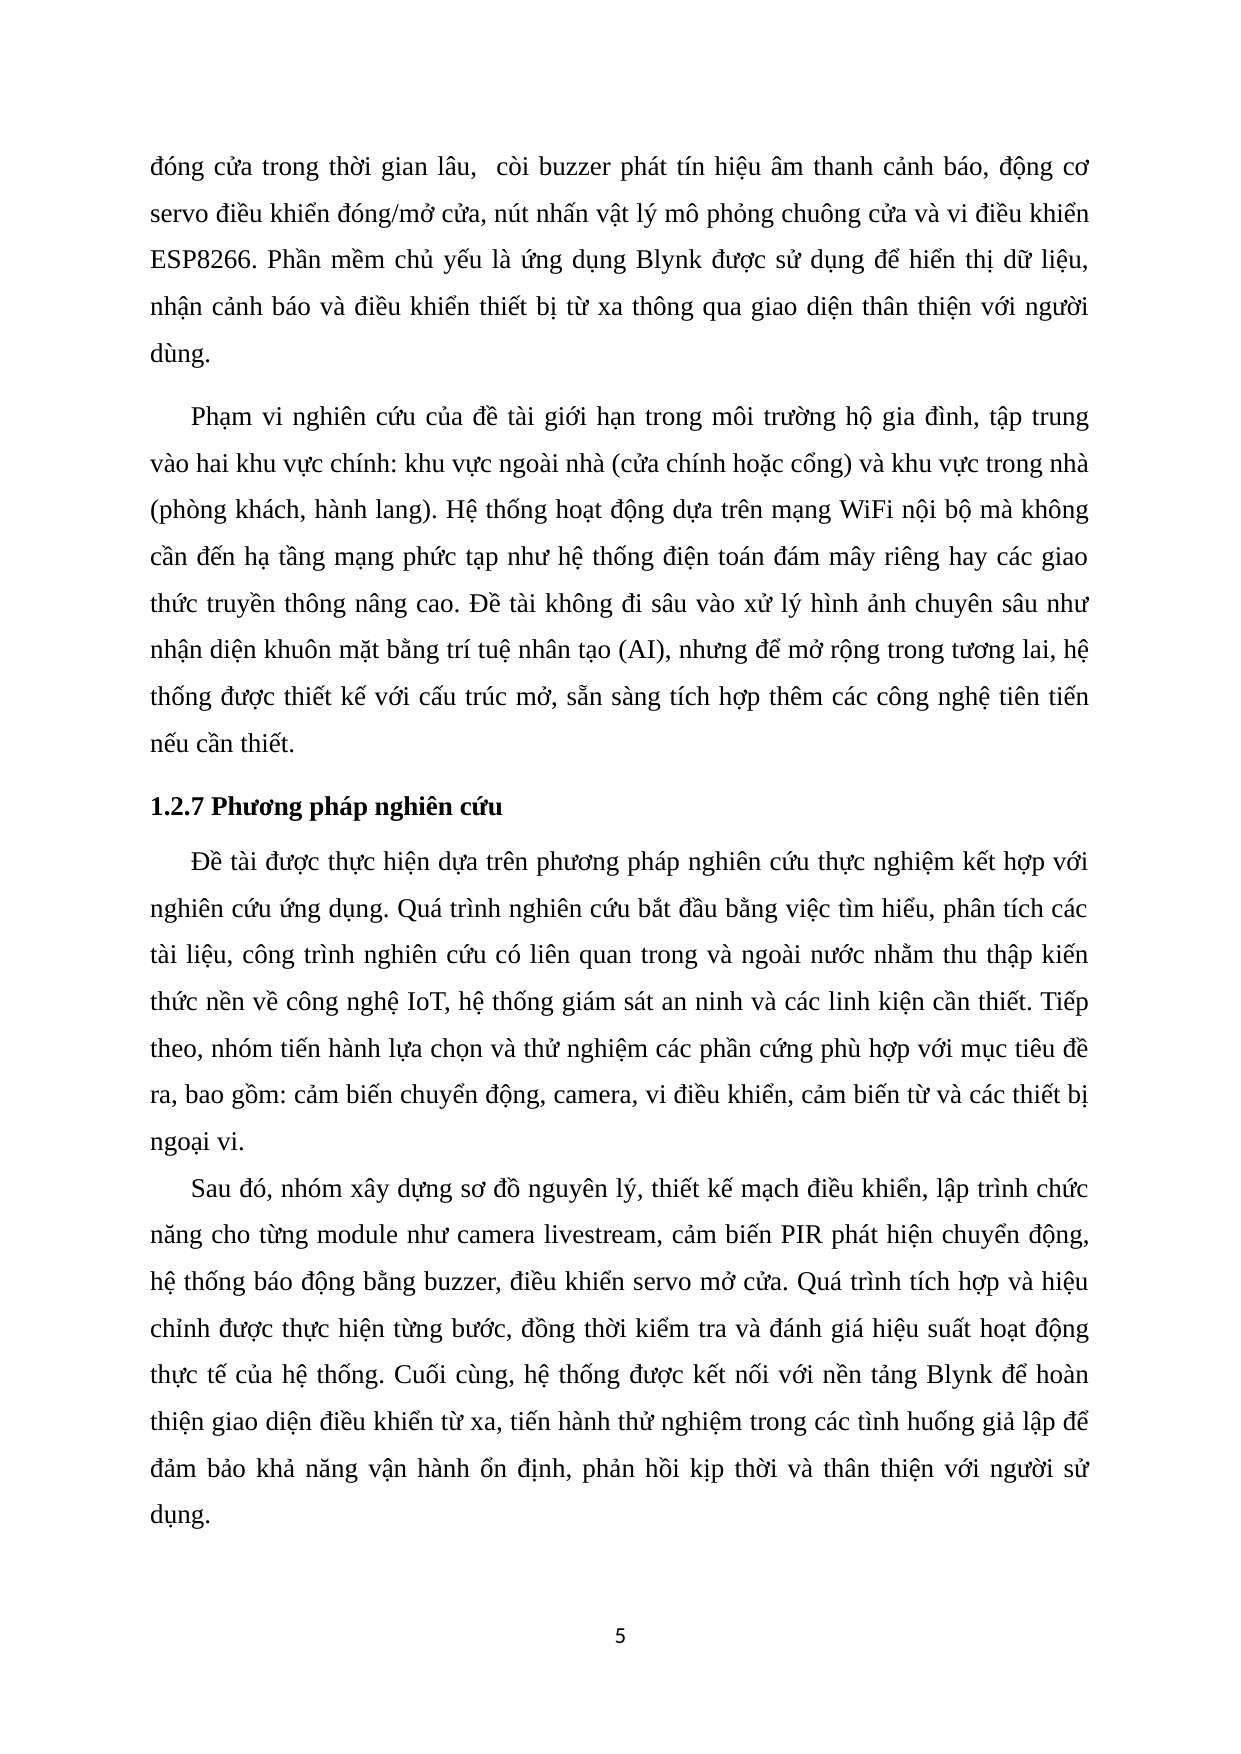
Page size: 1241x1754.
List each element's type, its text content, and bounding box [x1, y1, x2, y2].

text Đề tài được thực hiện dựa trên phương pháp nghiên cứu thực nghiệm kết hợp với nghiên cứu ứng dụng. Quá trình nghiên cứu bắt đầu bằng việc tìm hiểu, phân tích các tài liệu, công trình nghiên cứu có liên quan trong và ngoài nước nhằm thu thập kiến thức nền về công nghệ IoT, hệ thống giám sát an ninh và các linh kiện cần thiết. Tiếp theo, nhóm tiến hành lựa chọn và thử nghiệm các phần cứng phù hợp với mục tiêu đề ra, bao gồm: cảm biến chuyển động, camera, vi điều khiển, cảm biến từ và các thiết bị ngoại vi. [150, 845, 1090, 1156]
text Phạm vi nghiên cứu của đề tài giới hạn trong môi trường hộ gia đình, tập trung vào hai khu vực chính: khu vực ngoài nhà (cửa chính hoặc cổng) và khu vực trong nhà (phòng khách, hành lang). Hệ thống hoạt động dựa trên mạng WiFi nội bộ mà không cần đến hạ tầng mạng phức tạp như hệ thống điện toán đám mây riêng hay các giao thức truyền thông nâng cao. Đề tài không đi sâu vào xử lý hình ảnh chuyên sâu như nhận diện khuôn mặt bằng trí tuệ nhân tạo (AI), nhưng để mở rộng trong tương lai, hệ thống được thiết kế với cấu trúc mở, sẵn sàng tích hợp thêm các công nghệ tiên tiến nếu cần thiết. [150, 400, 1090, 758]
subtitle 1.2.7 Phương pháp nghiên cứu [150, 790, 1090, 821]
text Sau đó, nhóm xây dựng sơ đồ nguyên lý, thiết kế mạch điều khiển, lập trình chức năng cho từng module như camera livestream, cảm biến PIR phát hiện chuyển động, hệ thống báo động bằng buzzer, điều khiển servo mở cửa. Quá trình tích hợp và hiệu chỉnh được thực hiện từng bước, đồng thời kiểm tra và đánh giá hiệu suất hoạt động thực tế của hệ thống. Cuối cùng, hệ thống được kết nối với nền tảng Blynk để hoàn thiện giao diện điều khiển từ xa, tiến hành thử nghiệm trong các tình huống giả lập để đảm bảo khả năng vận hành ổn định, phản hồi kịp thời và thân thiện với người sử dụng. [150, 1172, 1090, 1529]
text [150, 150, 1090, 368]
